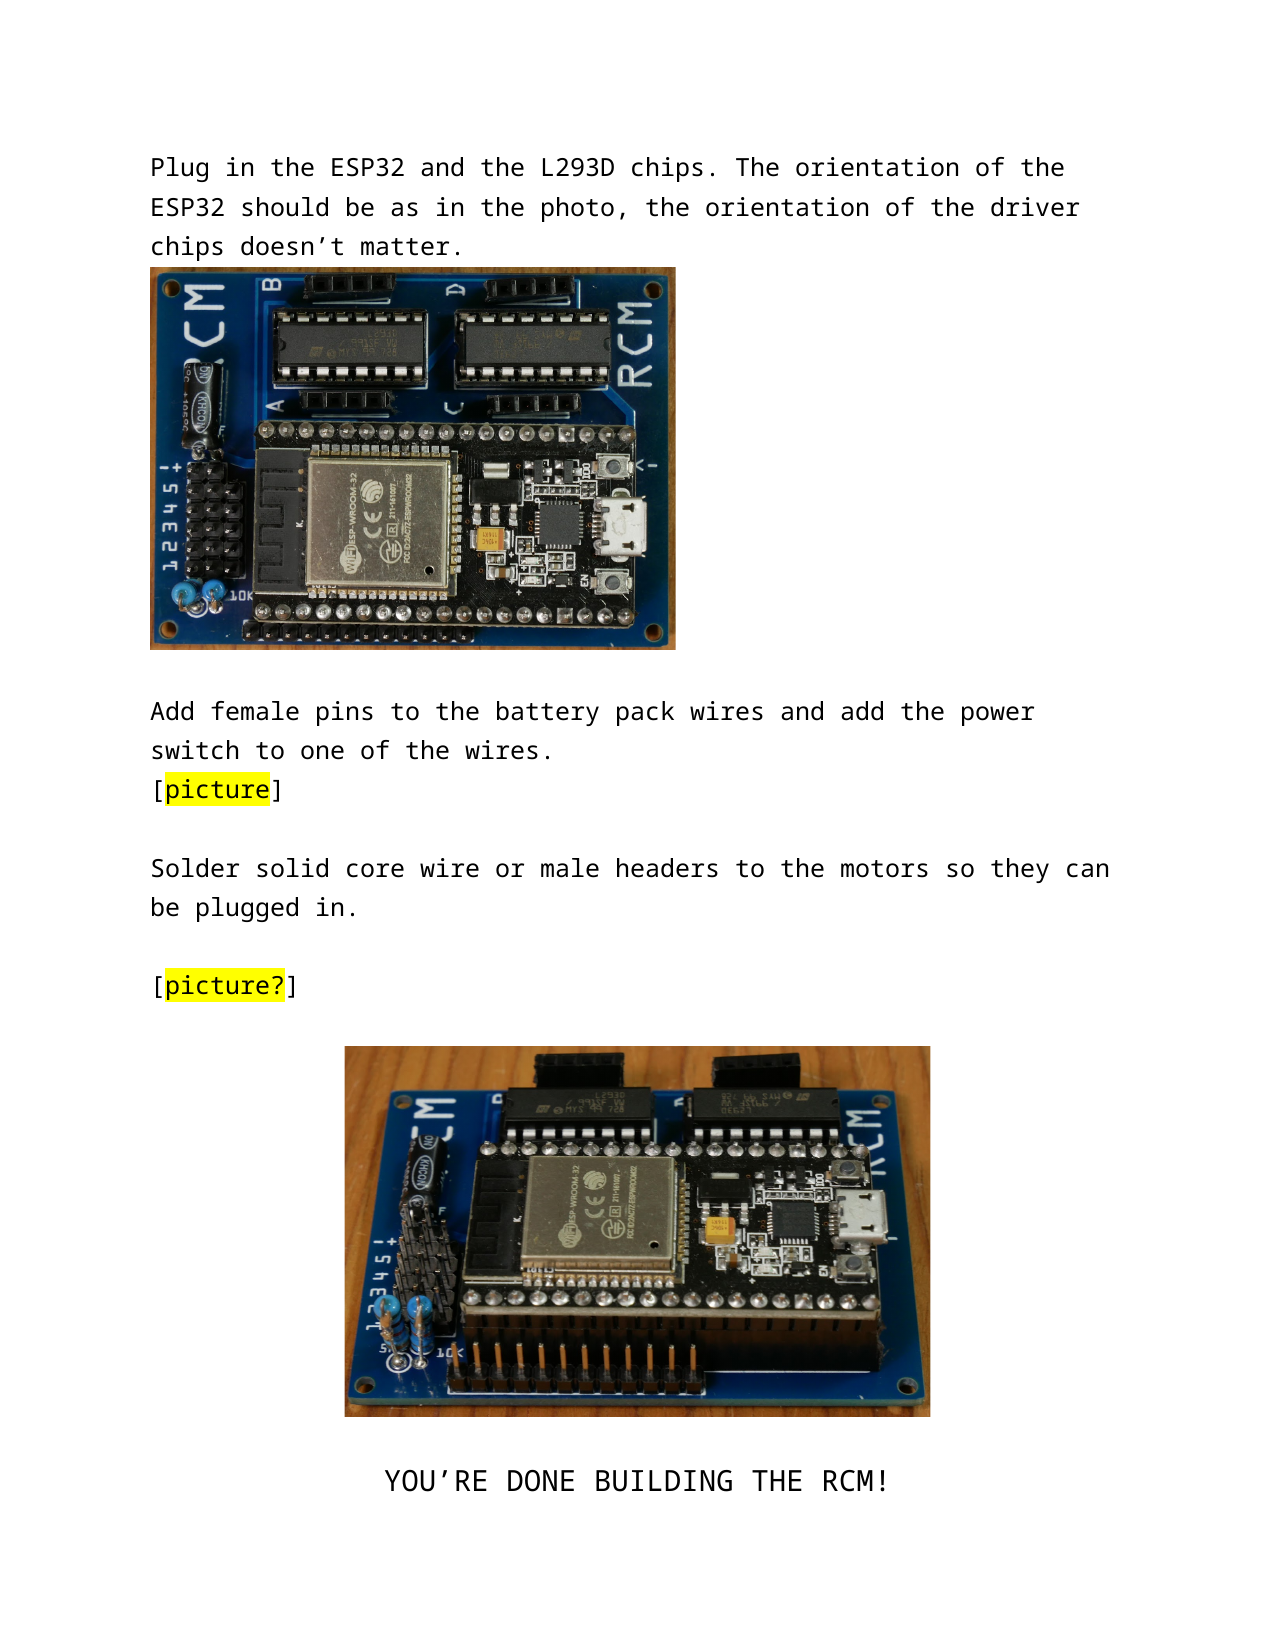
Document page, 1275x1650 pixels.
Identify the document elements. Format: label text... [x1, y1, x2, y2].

picture [150, 267, 676, 650]
picture [344, 1046, 931, 1417]
text [picture] [270, 772, 1125, 806]
text Add female pins to the battery pack wires and add the power switch to one of the wires. [150, 694, 1125, 767]
text [picture?] [285, 968, 1125, 1002]
text Plug in the ESP32 and the L293D chips. The orientation of the ESP32 should be as in the photo, the orientation of the driver chips doesn’t matter. [150, 150, 1125, 262]
text YOU’RE DONE BUILDING THE RCM! [150, 1460, 1125, 1500]
